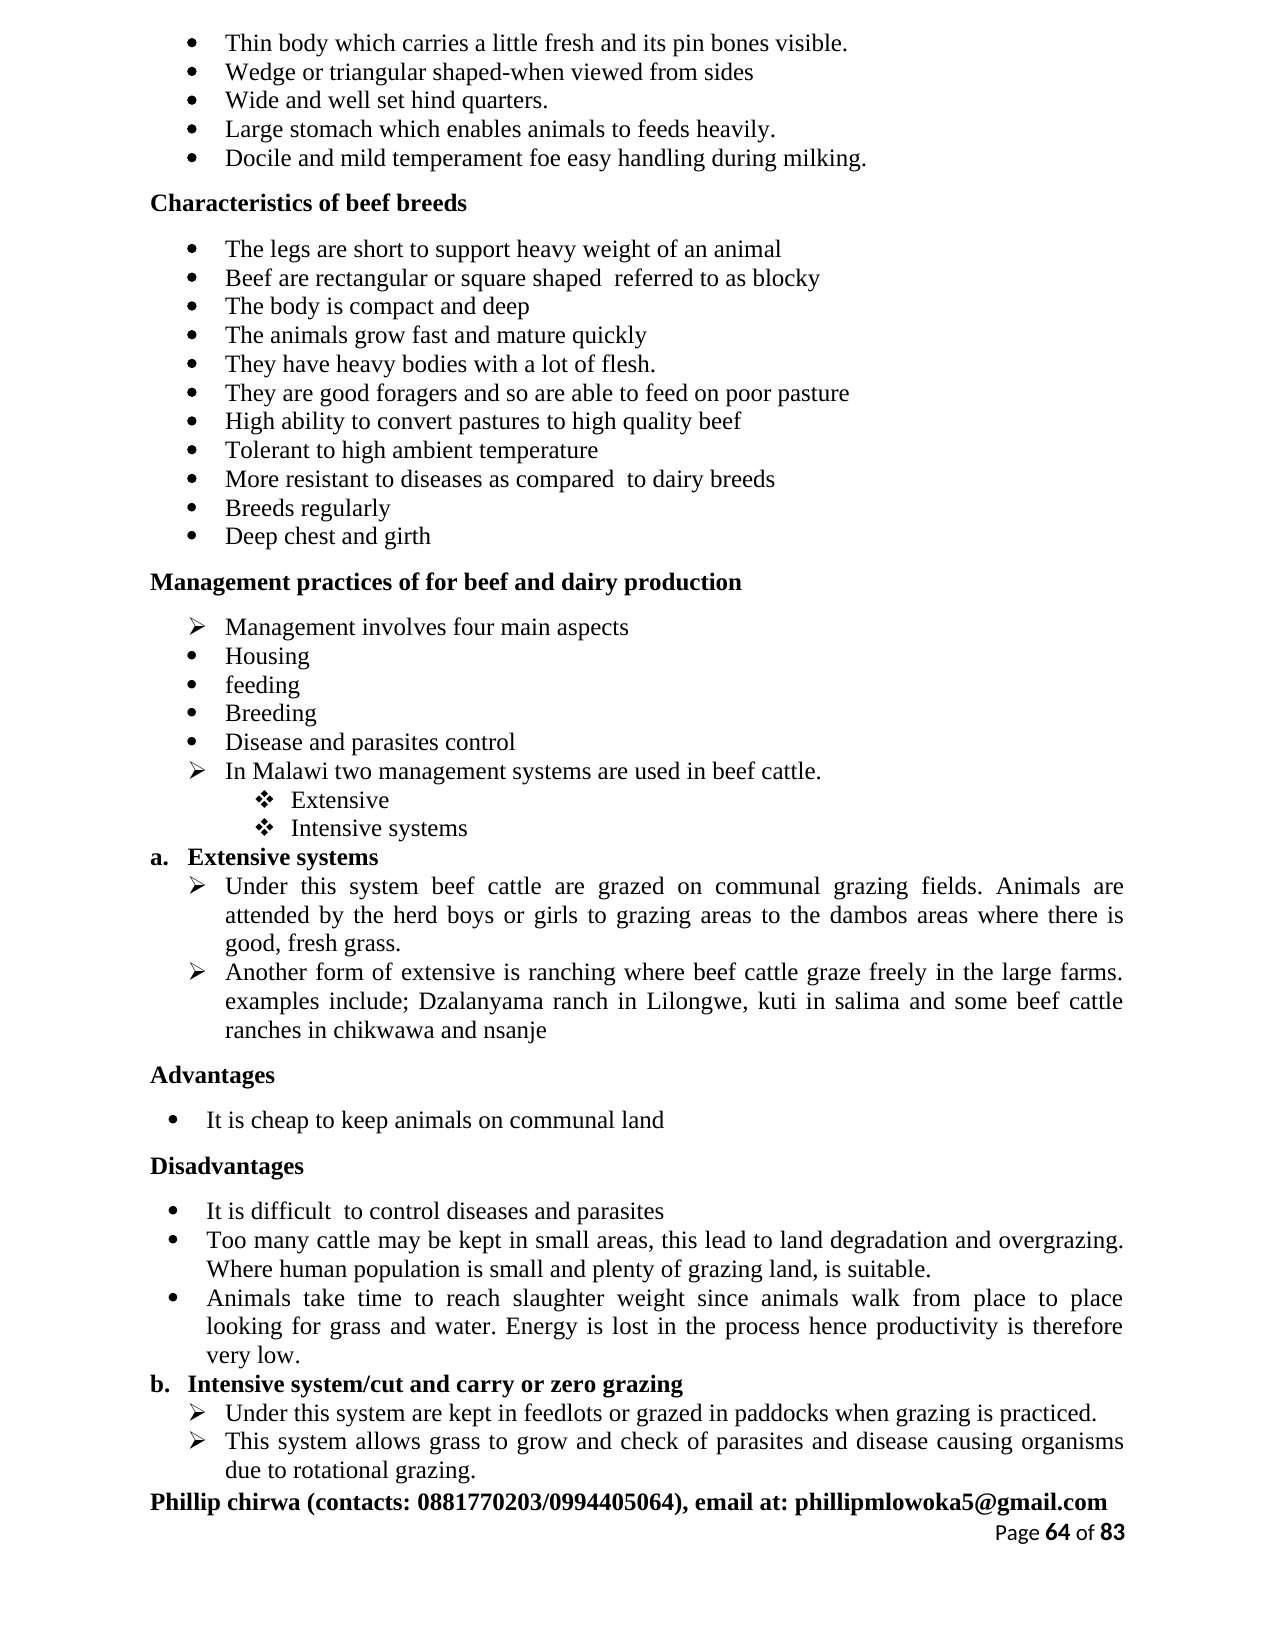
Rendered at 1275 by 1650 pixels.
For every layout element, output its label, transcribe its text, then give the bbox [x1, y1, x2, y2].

list Beef are rectangular or square shaped referred to as blocky [187, 263, 1125, 291]
text Characteristics of beef breeds [150, 188, 1125, 217]
text Advantages [150, 1060, 1125, 1089]
list Animals take time to reach slaughter weight since animals walk from place to place looking for grass and water. Energy is lost in the process hence productivity is therefore very low. [169, 1283, 1125, 1369]
list The legs are short to support heavy weight of an animal [187, 234, 1125, 263]
list The body is compact and deep [187, 291, 1125, 320]
list They have heavy bodies with a lot of flesh. [187, 349, 1125, 378]
list Deep chest and girth [187, 521, 1125, 550]
list High ability to convert pastures to high quality beef [187, 406, 1125, 435]
list This system allows grass to grow and check of parasites and disease causing organisms due to rotational grazing. [187, 1426, 1125, 1484]
list Under this system are kept in feedlots or grazed in paddocks when grazing is practiced. [187, 1398, 1125, 1426]
list Docile and mild temperament foe easy handling during milking. [187, 143, 1125, 172]
list Intensive system/cut and carry or zero grazing [150, 1369, 1125, 1398]
list Wide and well set hind quarters. [187, 86, 1125, 114]
list Large stomach which enables animals to feeds heavily. [187, 114, 1125, 143]
text Management practices of for beef and dairy production [150, 567, 1125, 596]
list Under this system beef cattle are grazed on communal grazing fields. Animals are attended by the herd boys or girls to grazing areas to the dambos areas where there is good, fresh grass. [187, 871, 1125, 957]
list In Malawi two management systems are used in beef cattle. [187, 756, 1125, 785]
list Tolerant to high ambient temperature [187, 435, 1125, 464]
list The animals grow fast and mature quickly [187, 320, 1125, 349]
list More resistant to diseases as compared to dairy breeds [187, 464, 1125, 493]
list It is cheap to keep animals on communal land [169, 1106, 1125, 1134]
list Extensive systems [150, 842, 1125, 871]
list Breeding [187, 698, 1125, 727]
list Disease and parasites control [187, 727, 1125, 756]
text Disadvantages [150, 1151, 1125, 1180]
list Extensive [253, 785, 1125, 813]
list Management involves four main aspects [187, 612, 1125, 641]
list Breeds regularly [187, 493, 1125, 521]
list feeding [187, 670, 1125, 698]
list Too many cattle may be kept in small areas, this lead to land degradation and overgrazing. Where human population is small and plenty of grazing land, is suitable. [169, 1225, 1125, 1283]
list Another form of extensive is ranching where beef cattle graze freely in the large farms. examples include; Dzalanyama ranch in Lilongwe, kuti in salima and some beef cattle ranches in chikwawa and nsanje [187, 957, 1125, 1043]
list Wedge or triangular shaped-when viewed from sides [187, 57, 1125, 86]
list They are good foragers and so are able to feed on poor pasture [187, 378, 1125, 406]
list It is difficult to control diseases and parasites [169, 1196, 1125, 1225]
list Thin body which carries a little fresh and its pin bones visible. [187, 28, 1125, 57]
list Housing [187, 641, 1125, 670]
list Intensive systems [253, 813, 1125, 842]
